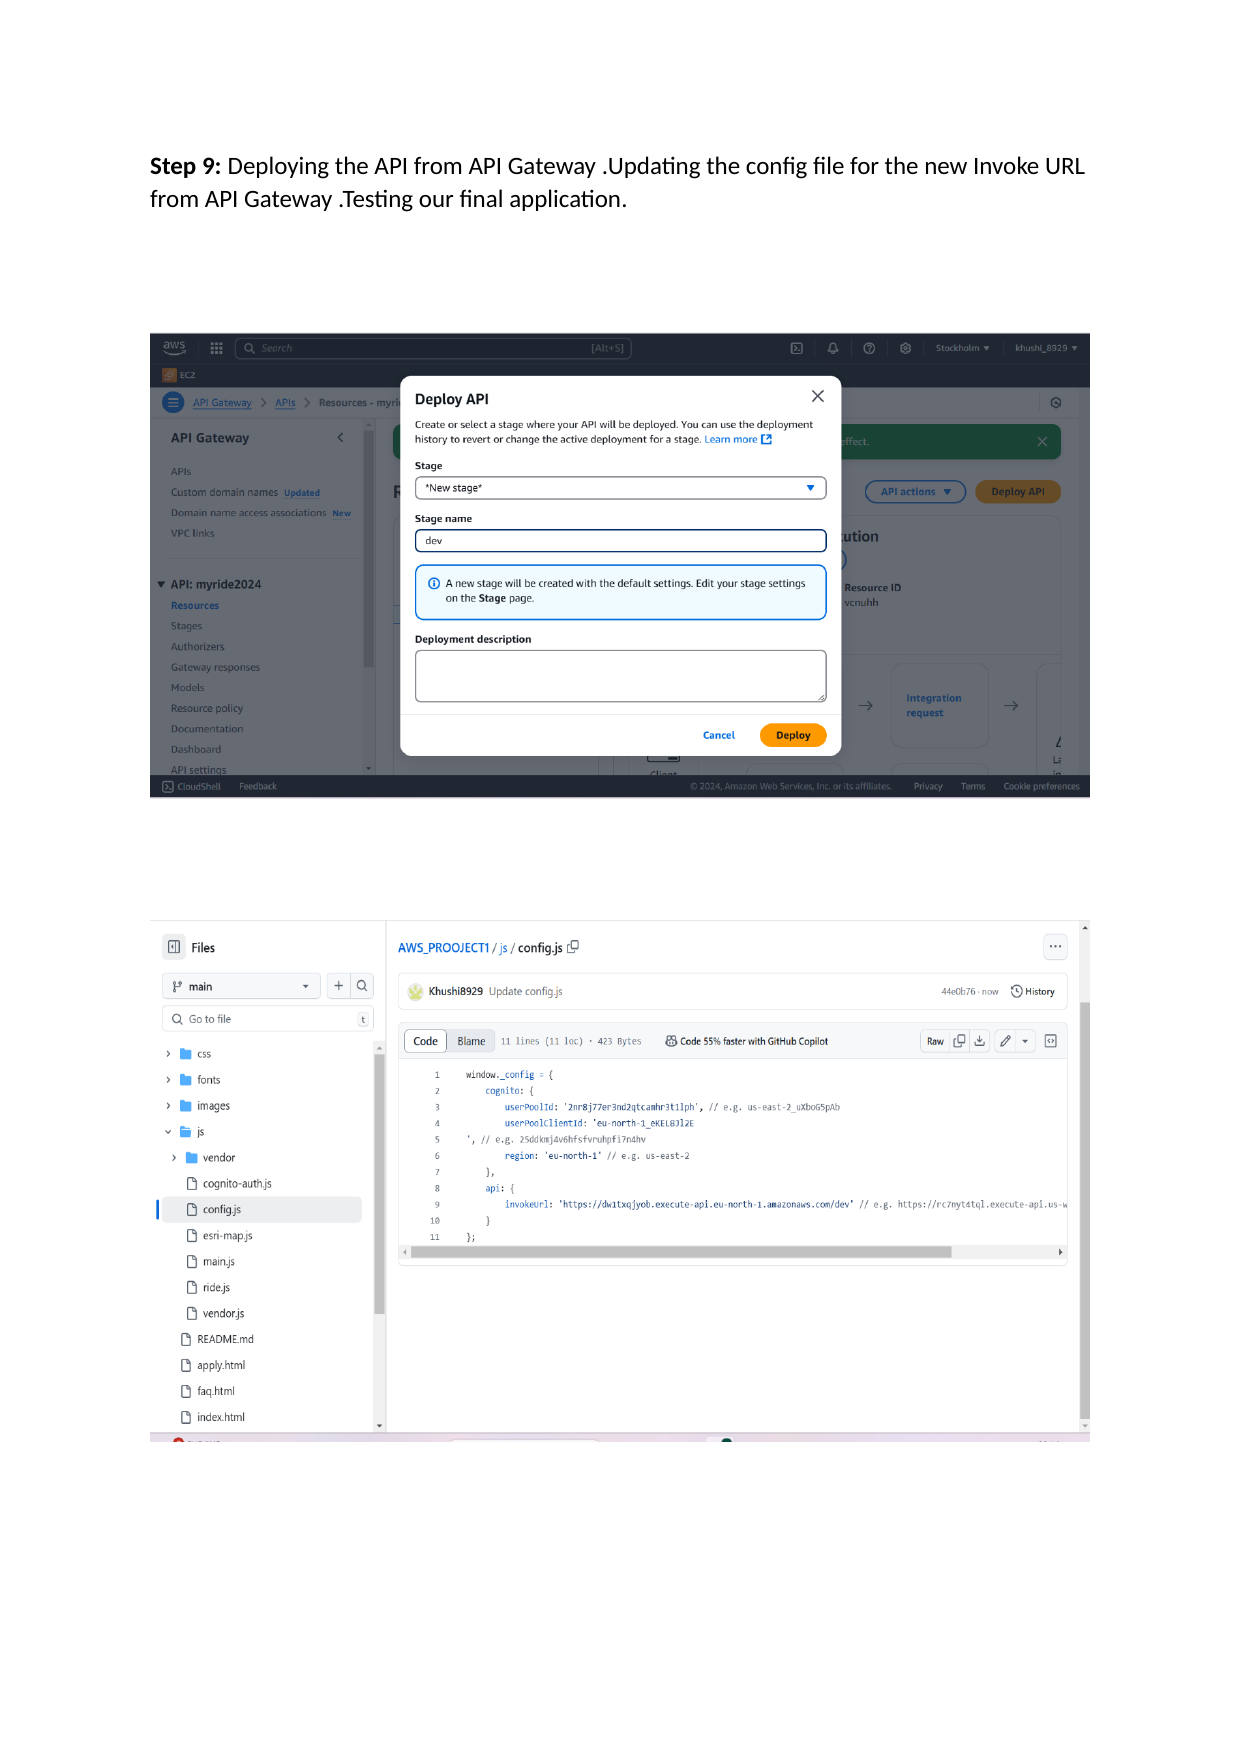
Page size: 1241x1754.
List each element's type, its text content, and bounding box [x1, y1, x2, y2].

picture [150, 917, 1090, 1442]
text Step 9: Deploying the API from API Gateway .Updating the config file for the new Invoke URL from API Gateway .Testing our final application. [150, 150, 1090, 213]
picture [150, 331, 1090, 799]
